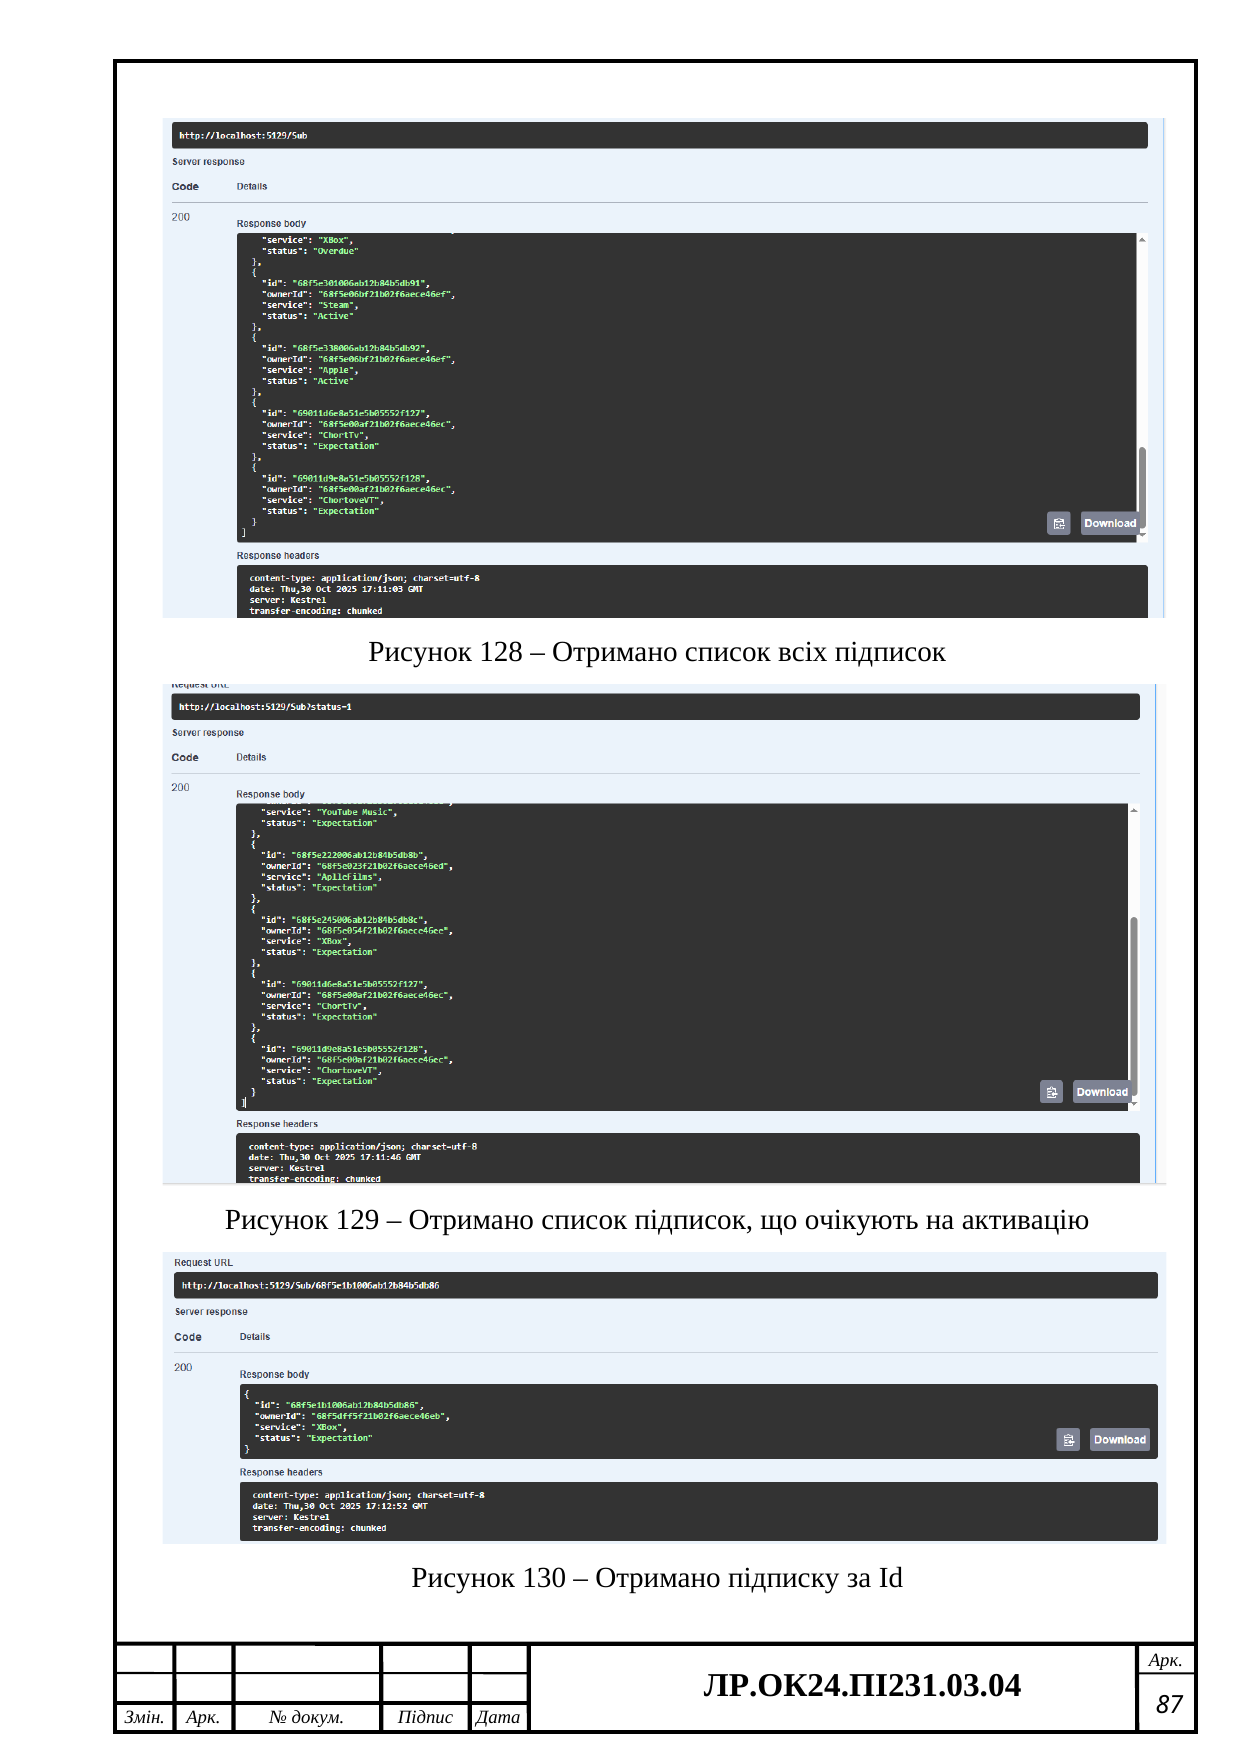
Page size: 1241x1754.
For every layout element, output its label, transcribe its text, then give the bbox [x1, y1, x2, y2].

picture [162, 118, 1167, 618]
picture [162, 1252, 1167, 1544]
picture [162, 684, 1167, 1186]
text Рисунок 130 – Отримано підписку за Id [162, 1544, 1152, 1594]
text Рисунок 128 – Отримано список всіх підписок [162, 634, 1152, 668]
text Рисунок 129 – Отримано список підписок, що очікують на активацію [162, 1202, 1152, 1236]
